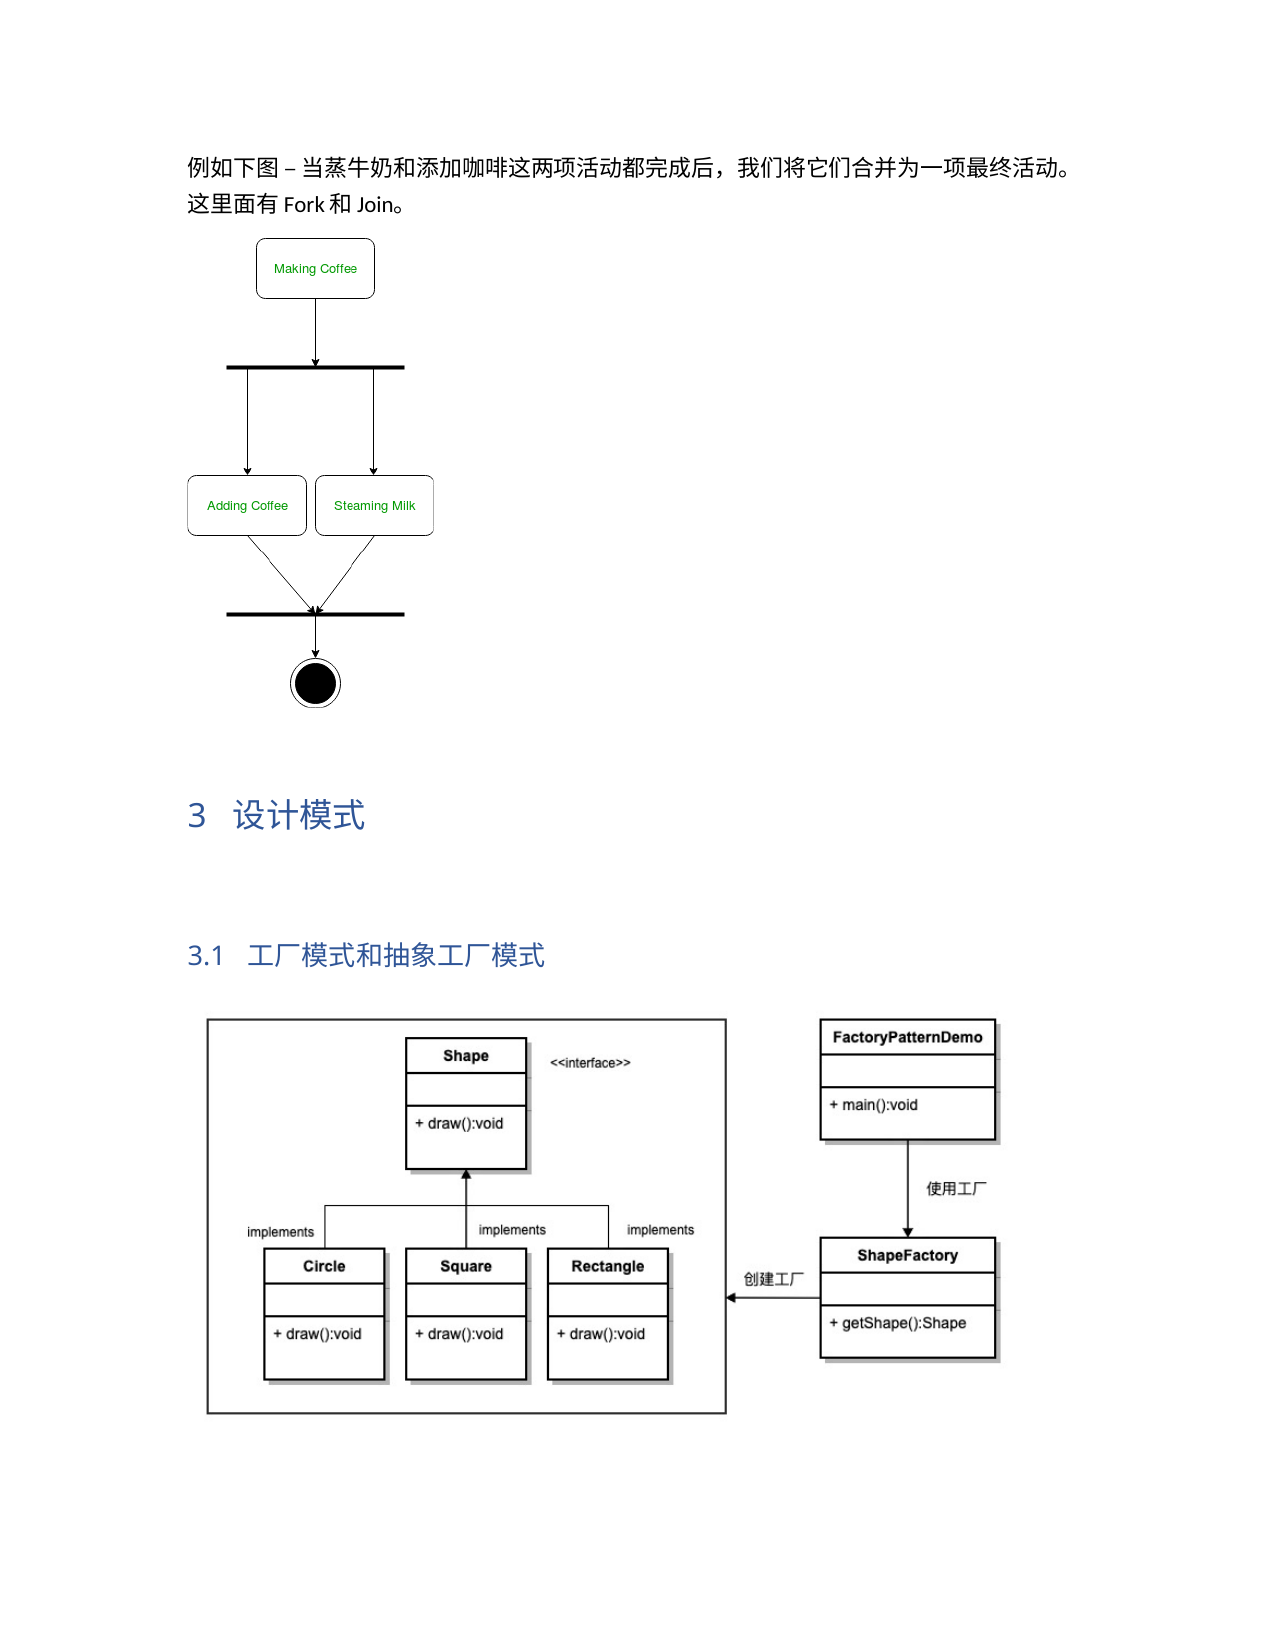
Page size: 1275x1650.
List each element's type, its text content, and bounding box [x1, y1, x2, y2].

text 例如下图 – 当蒸牛奶和添加咖啡这两项活动都完成后，我们将它们合并为一项最终活动。这里面有Fork和Join。 [187, 150, 1087, 219]
picture [187, 238, 434, 708]
picture [187, 976, 1029, 1457]
subtitle 工厂模式和抽象工厂模式 [187, 934, 1087, 974]
subtitle 设计模式 [187, 788, 1087, 837]
